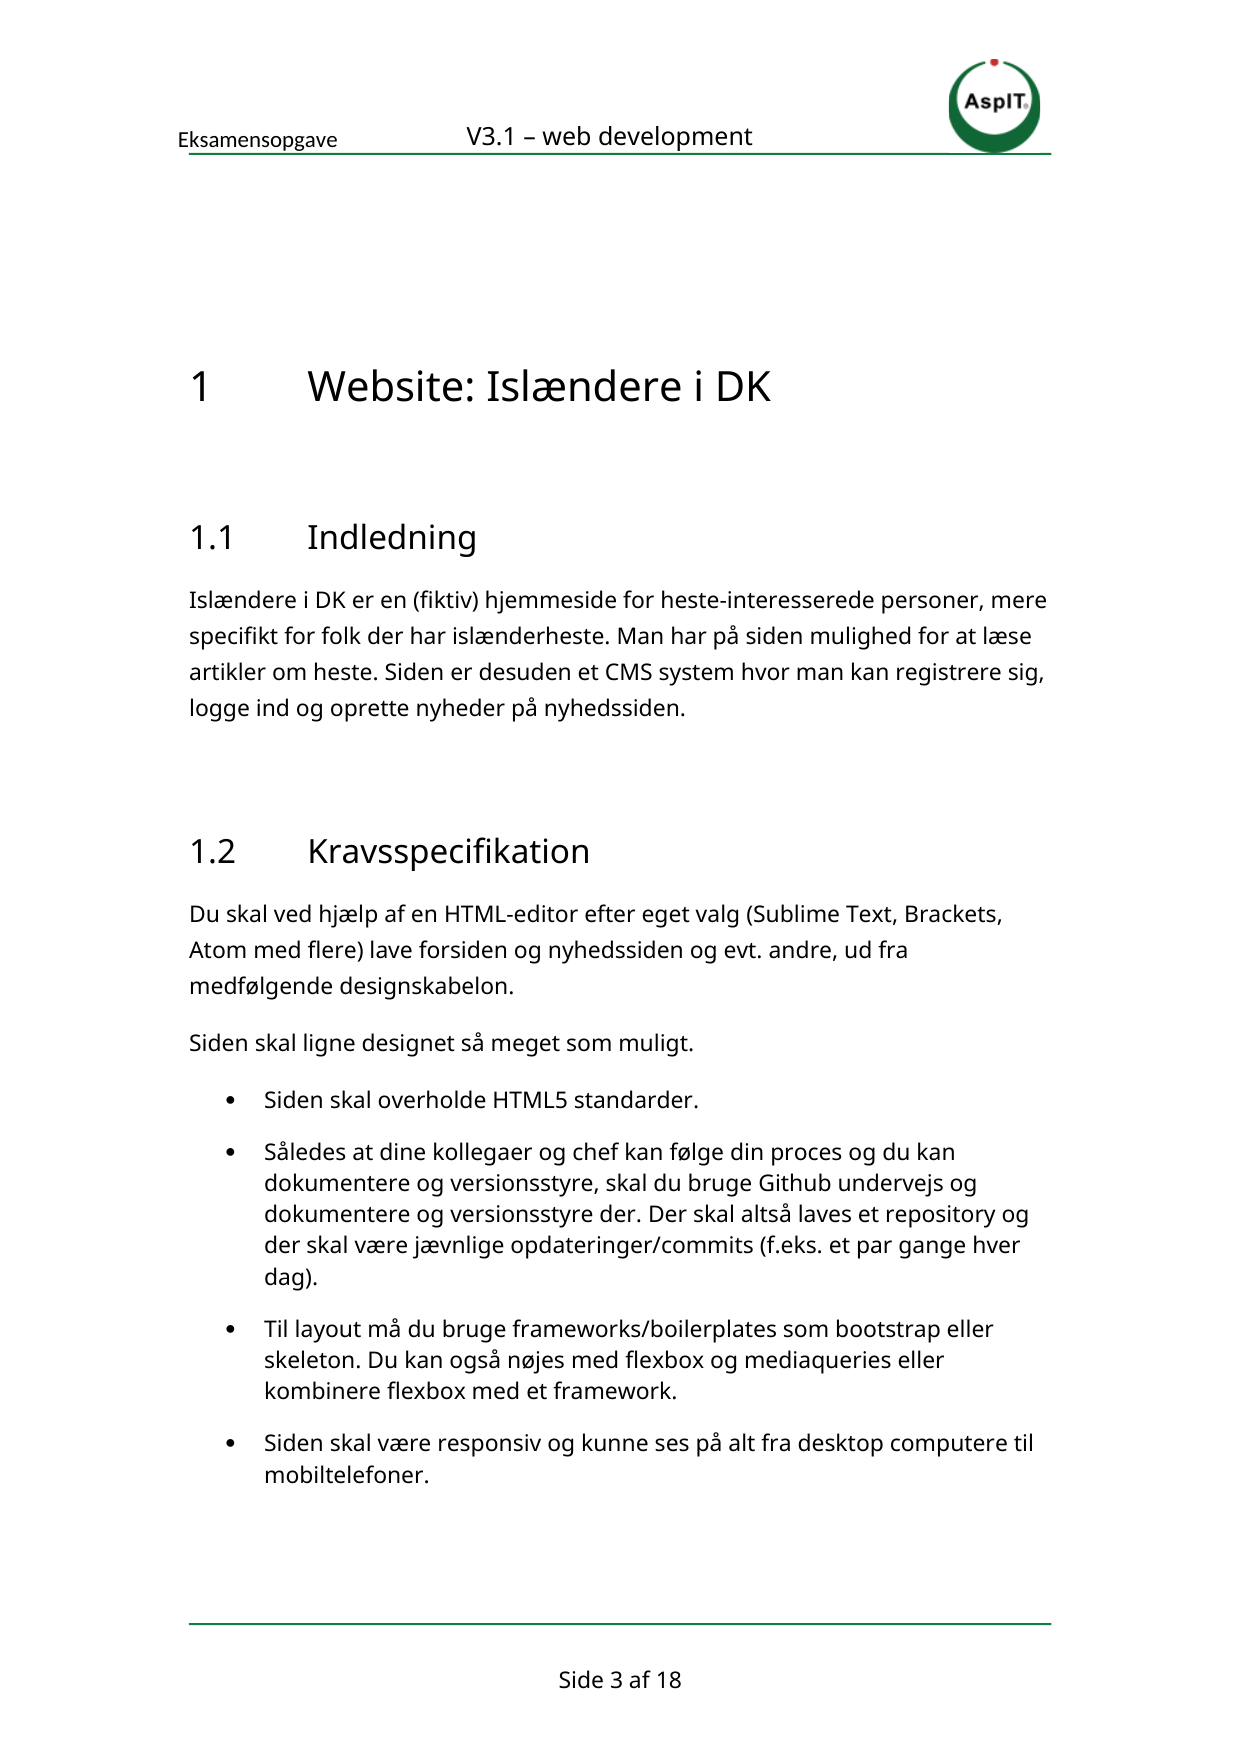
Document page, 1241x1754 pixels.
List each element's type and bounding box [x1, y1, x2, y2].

picture [948, 59, 1040, 153]
